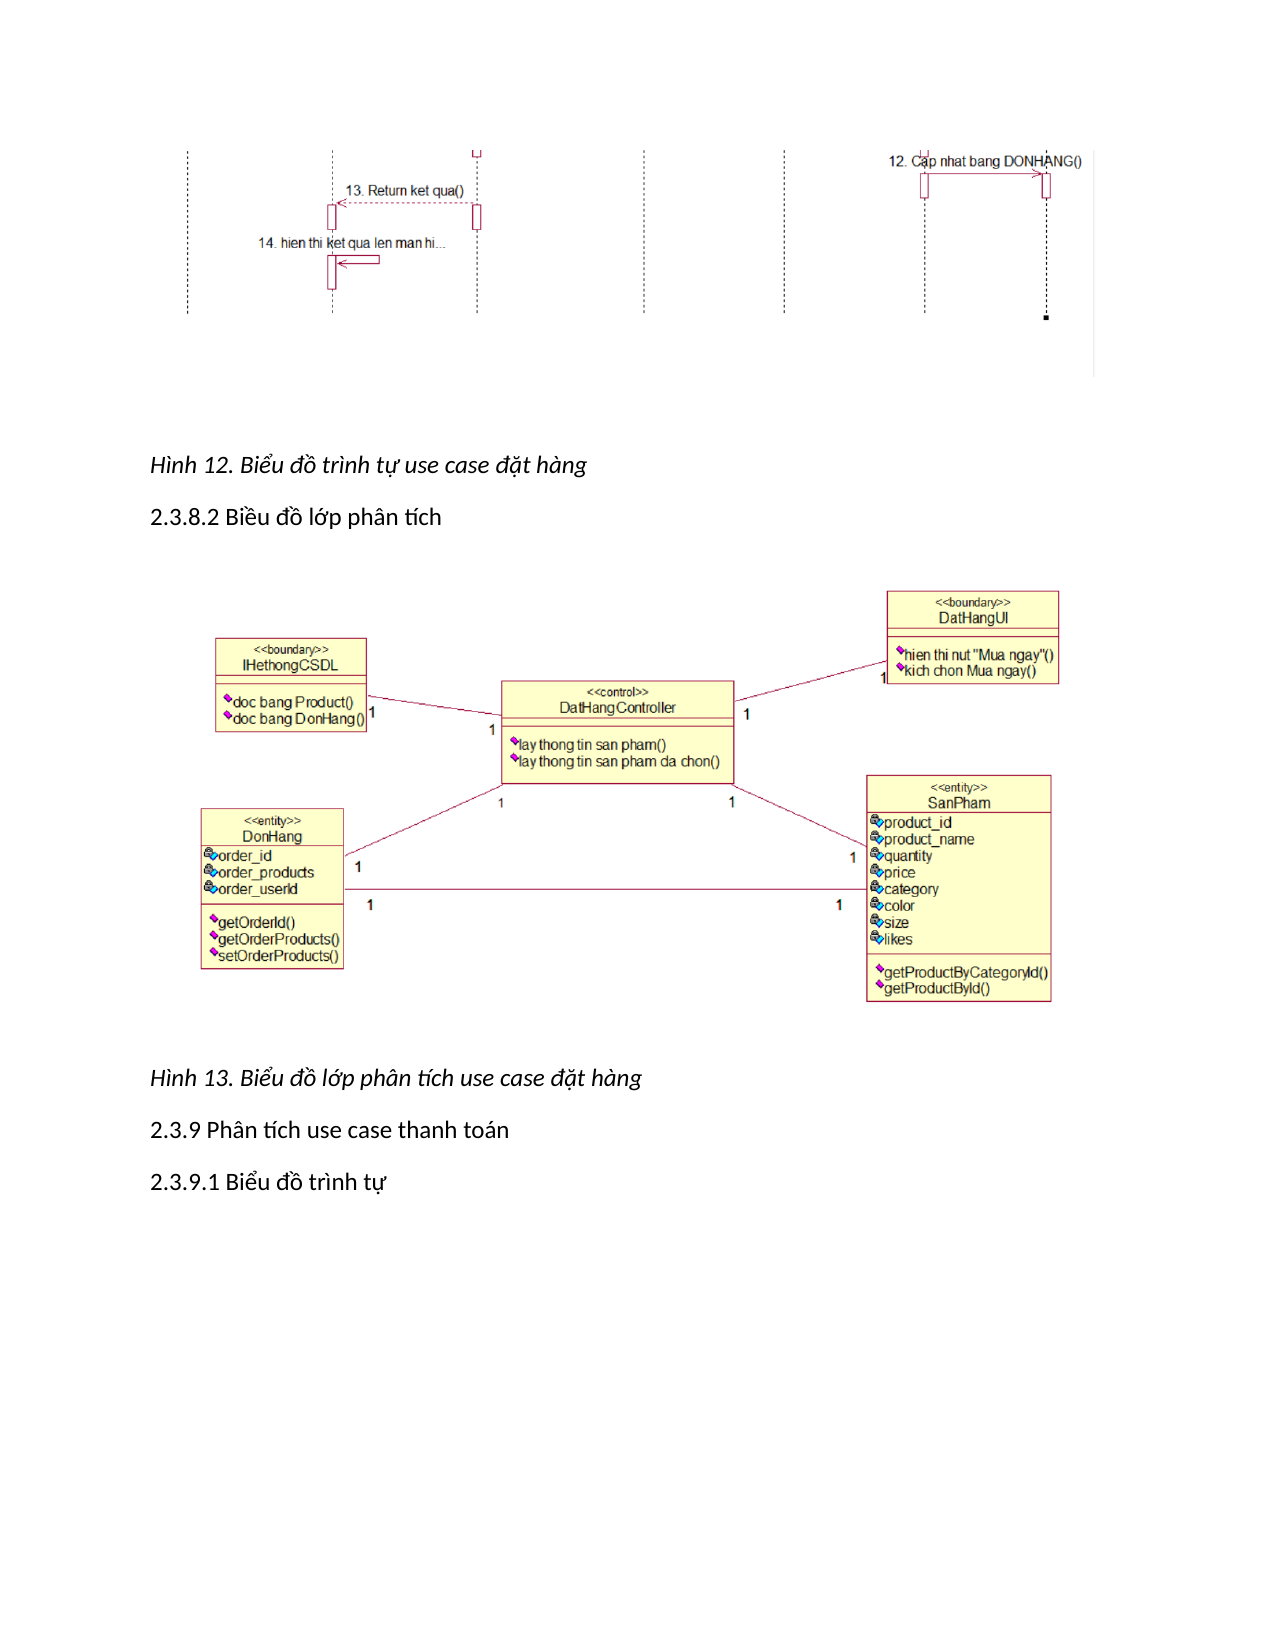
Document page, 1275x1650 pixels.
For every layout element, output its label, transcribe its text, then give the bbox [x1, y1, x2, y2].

text 2.3.8.2 Biều đồ lớp phân tích [150, 501, 1125, 531]
text 2.3.9 Phân tích use case thanh toán [150, 1114, 1125, 1144]
text 2.3.9.1 Biểu đồ trình tự [150, 1166, 1125, 1196]
picture [150, 150, 1096, 377]
text Hình 12. Biểu đồ trình tự use case đặt hàng [150, 449, 1125, 479]
picture [150, 552, 1096, 1042]
text Hình 13. Biểu đồ lớp phân tích use case đặt hàng [150, 1062, 1125, 1093]
